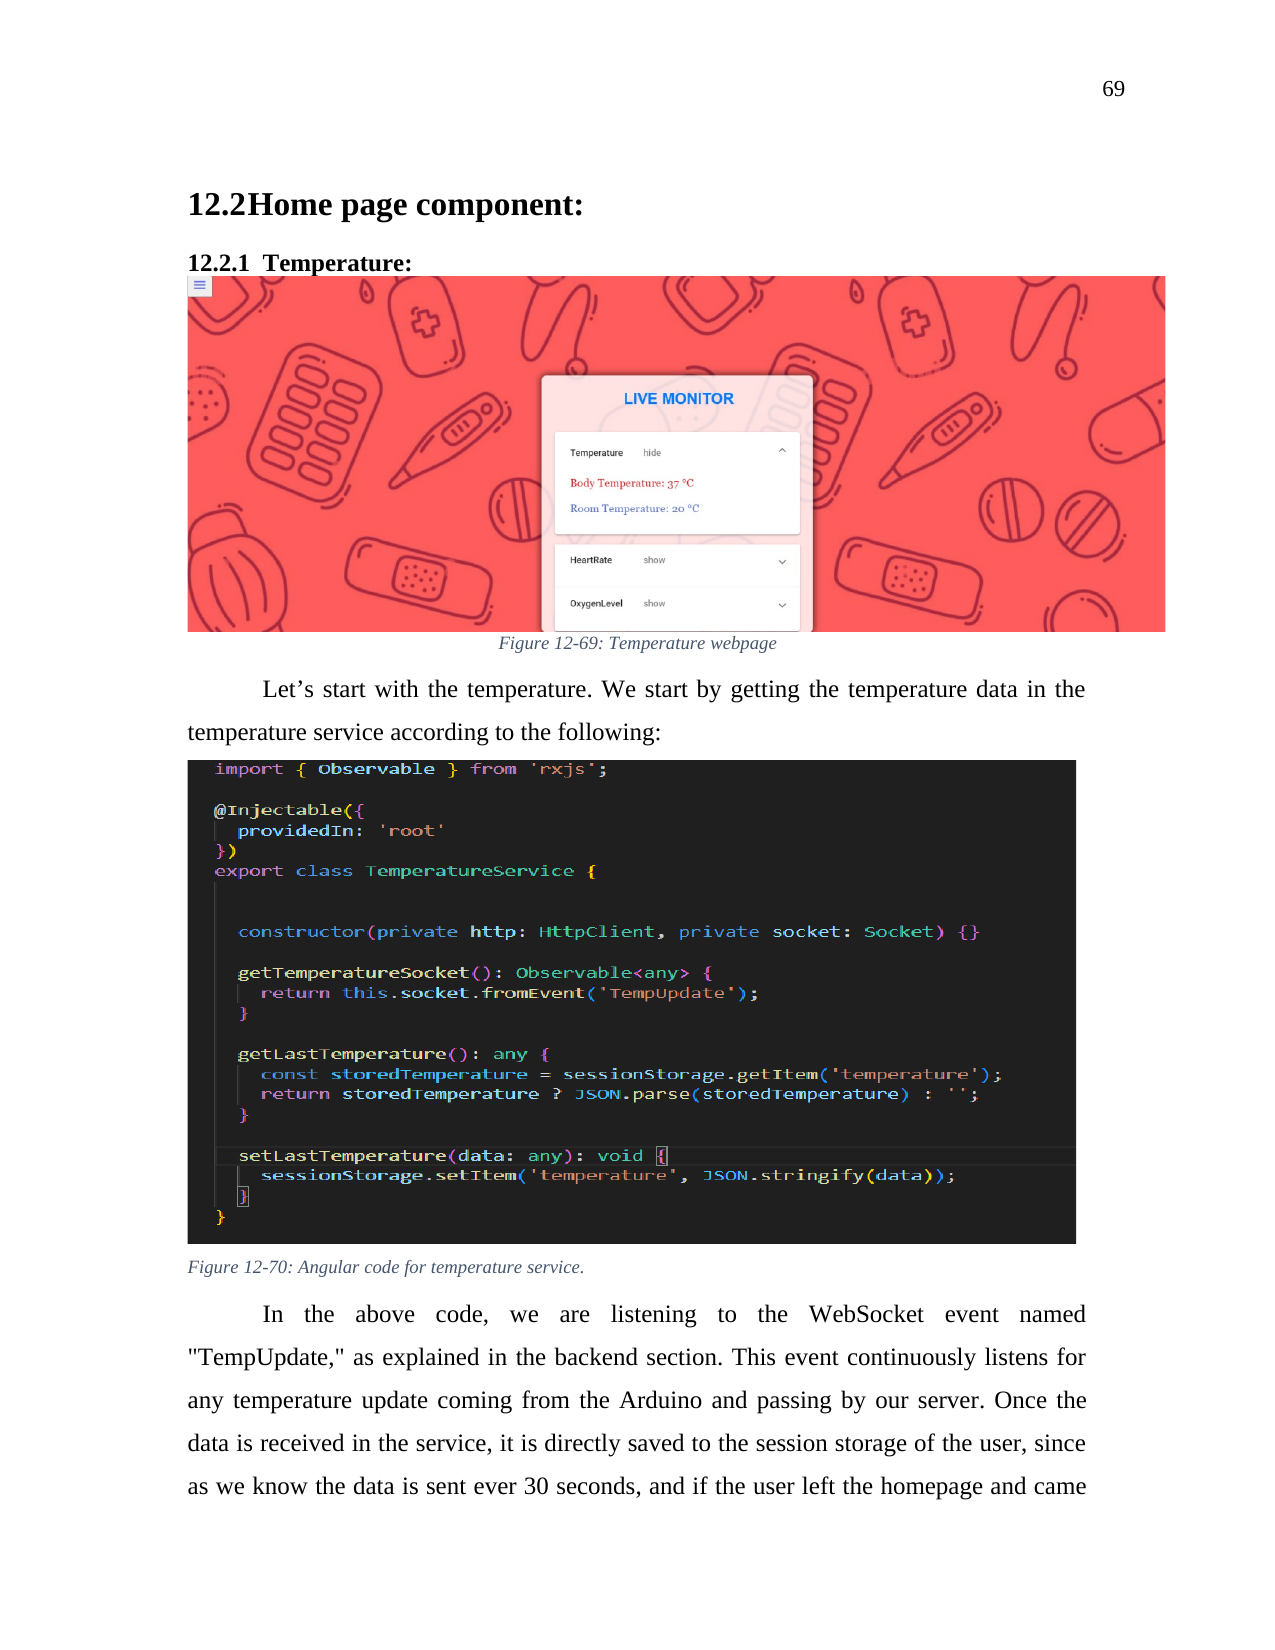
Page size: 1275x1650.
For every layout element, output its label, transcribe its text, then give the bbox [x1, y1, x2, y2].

picture [187, 760, 1077, 1244]
picture [187, 276, 1166, 632]
text Let’s start with the temperature. We start by getting the temperature data in the temperature service according to the following: [187, 674, 1087, 746]
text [187, 1299, 1087, 1500]
subtitle Temperature: [187, 248, 1087, 276]
subtitle Home page component: [187, 184, 1087, 223]
